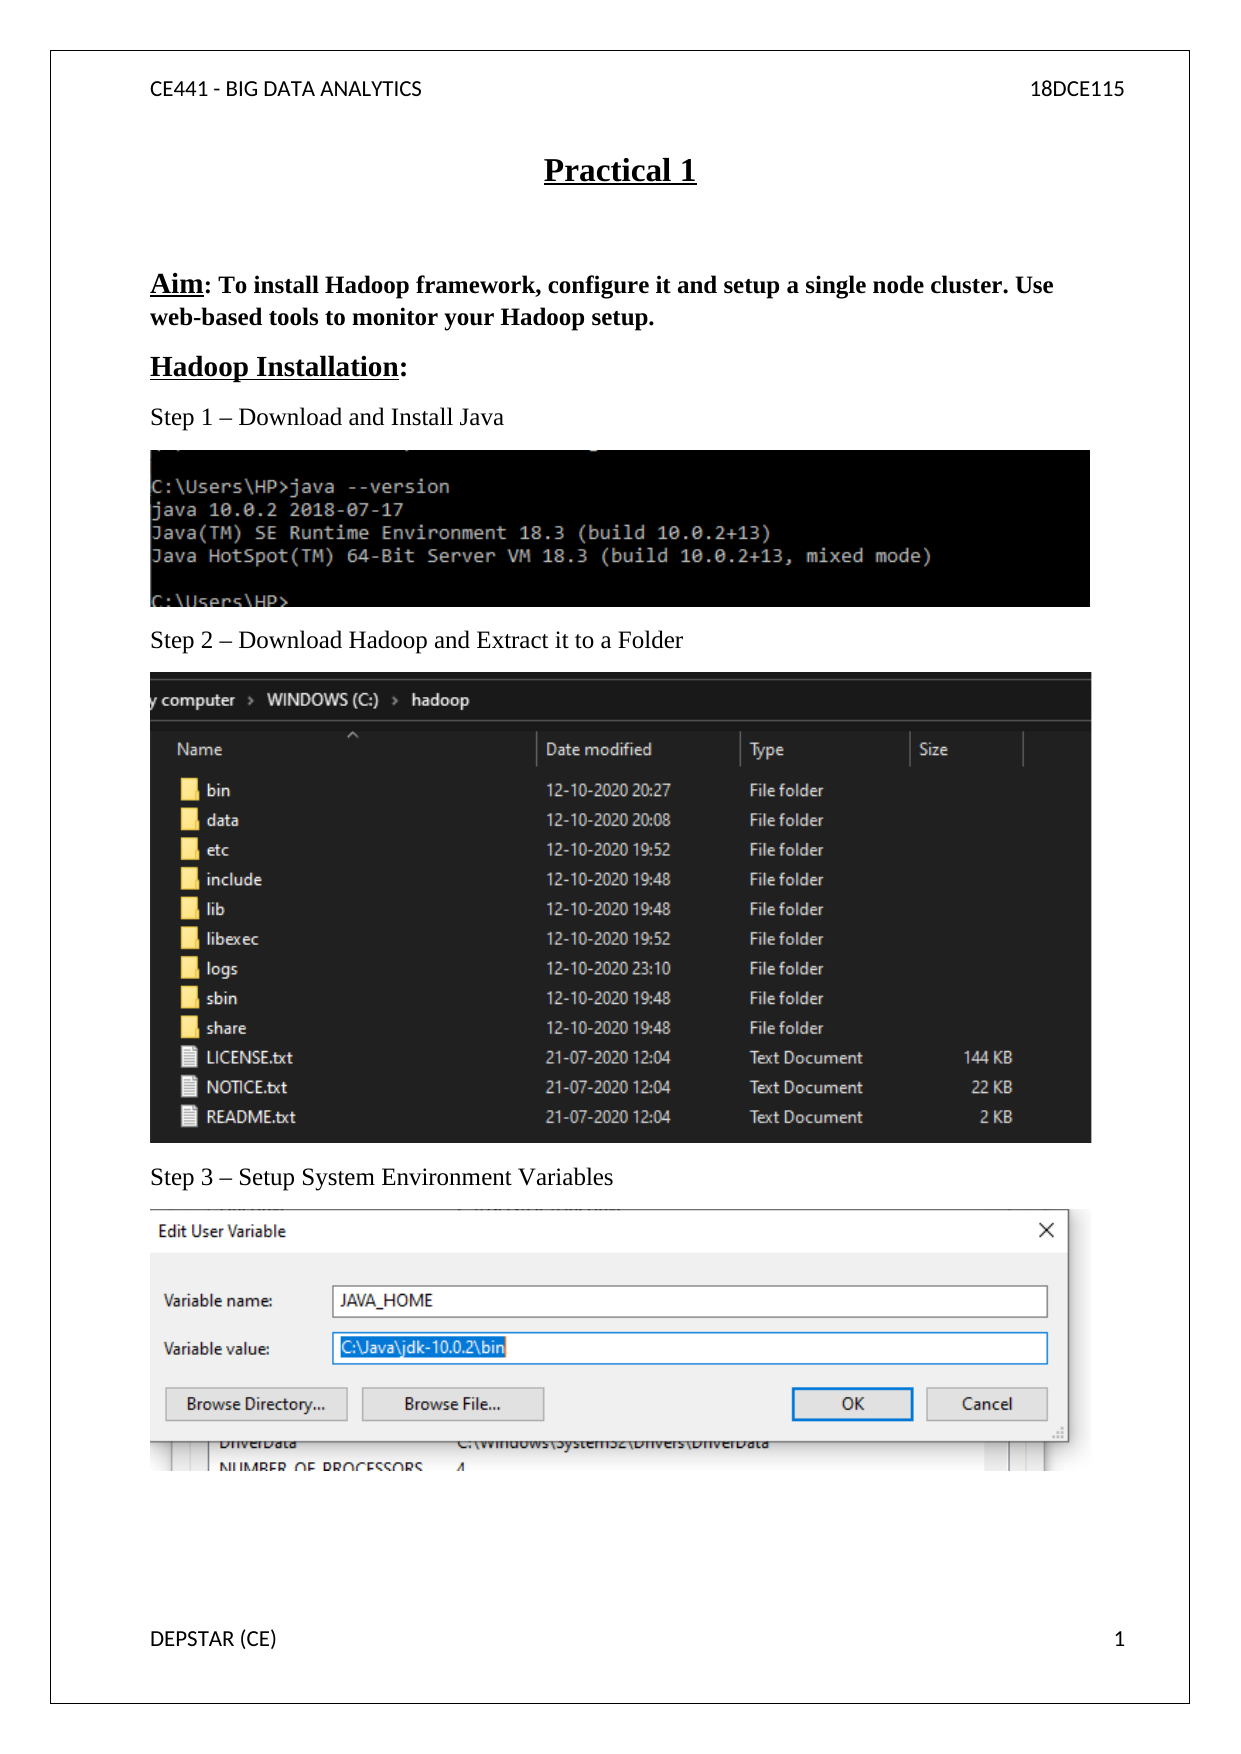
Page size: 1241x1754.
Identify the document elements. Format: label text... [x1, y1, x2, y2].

text Hadoop Installation: [150, 349, 1090, 383]
text Step 1 – Download and Install Java [150, 402, 1090, 431]
text Practical 1 [150, 150, 1090, 188]
text Step 2 – Download Hadoop and Extract it to a Folder [150, 625, 1090, 654]
text Aim: To install Hadoop framework, configure it and setup a single node cluster. Use web-based tools to monitor your Hadoop setup. [150, 266, 1090, 331]
picture [150, 1209, 1092, 1471]
picture [150, 450, 1090, 607]
text Step 3 – Setup System Environment Variables [150, 1162, 1090, 1191]
picture [150, 672, 1092, 1143]
